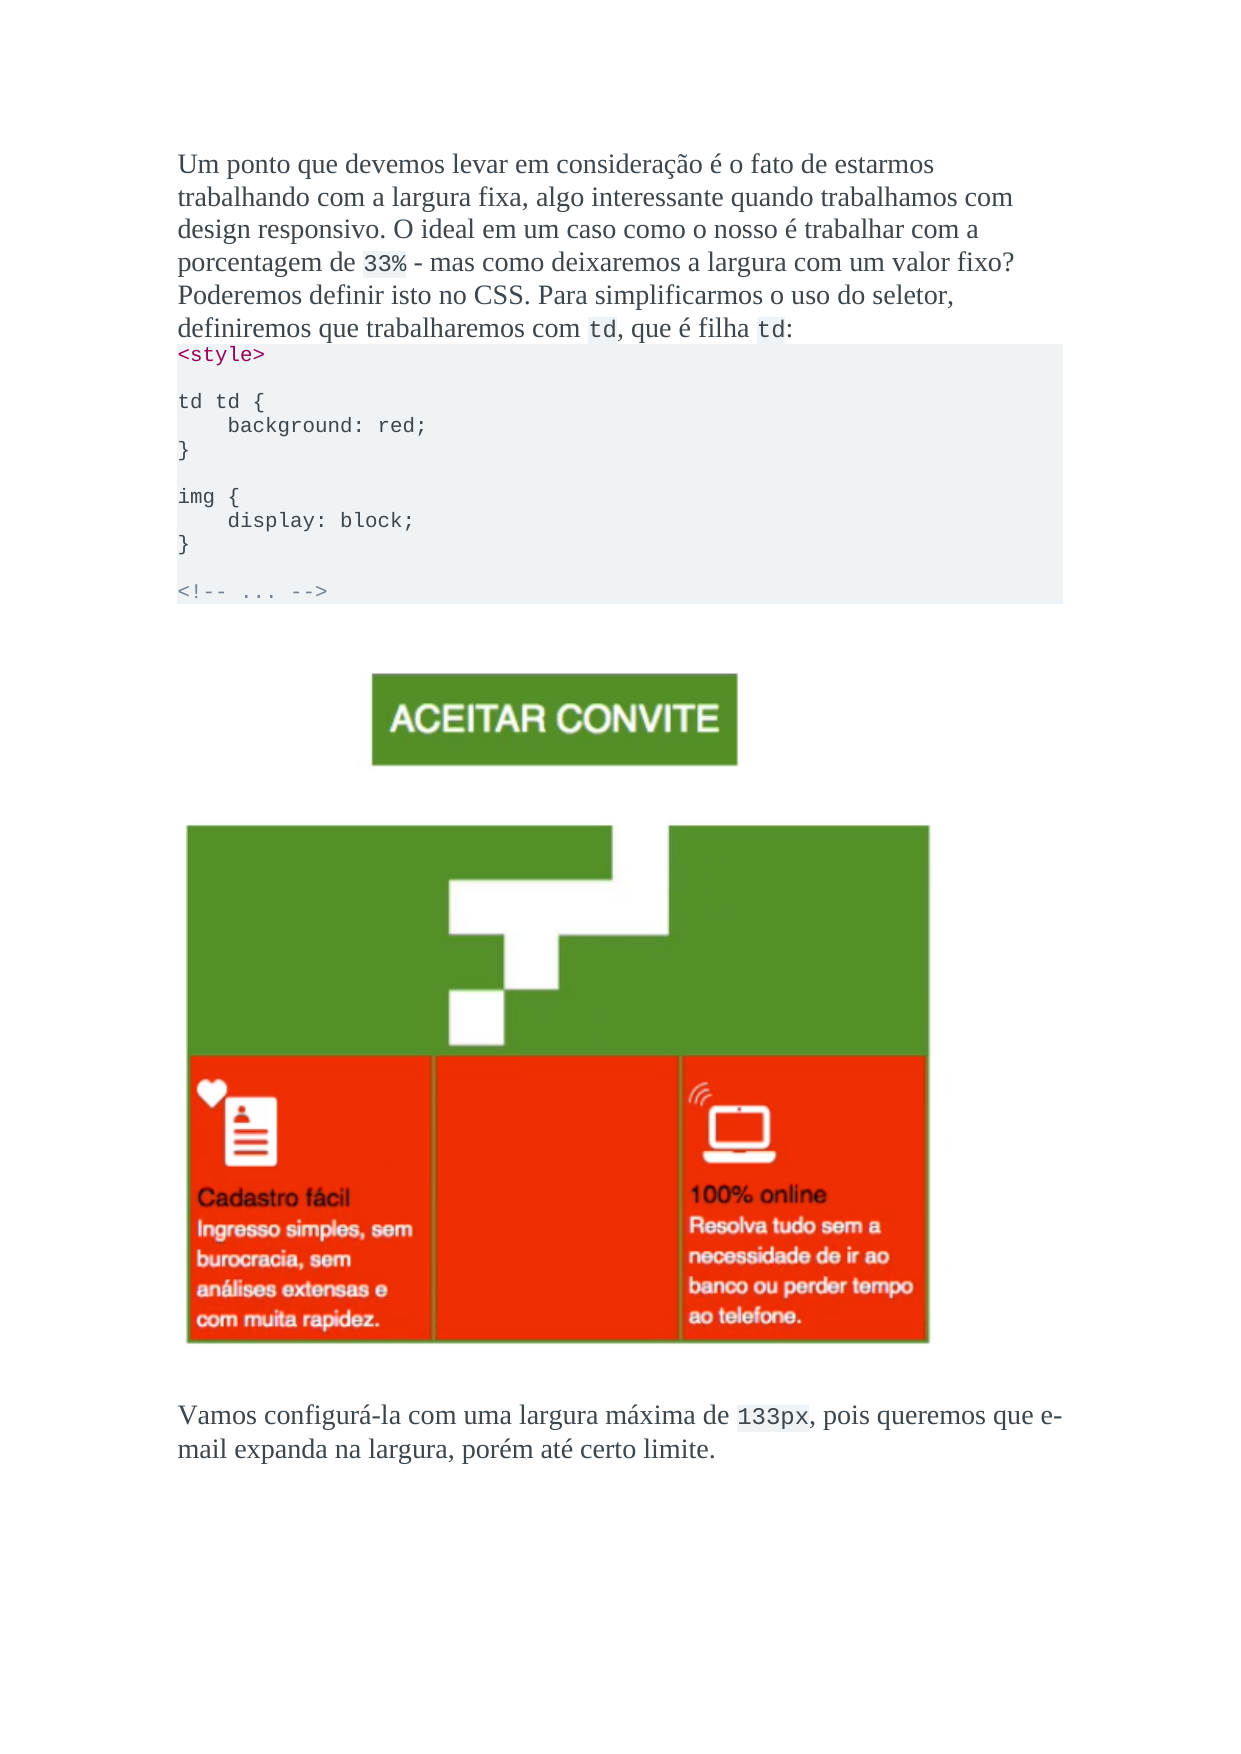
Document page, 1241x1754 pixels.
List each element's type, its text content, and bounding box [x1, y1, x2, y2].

text img { [177, 486, 1063, 510]
text Um ponto que devemos levar em consideração é o fato de estarmos trabalhando com a largura fixa, algo interessante quando trabalhamos com design responsivo. O ideal em um caso como o nosso é trabalhar com a porcentagem de 33% - mas como deixaremos a largura com um valor fixo? Poderemos definir isto no CSS. Para simplificarmos o uso do seletor, definiremos que trabalharemos com td, que é filha td: [177, 148, 1063, 344]
text td td { [177, 392, 1063, 415]
text Vamos configurá-la com uma largura máxima de 133px, pois queremos que e-mail expanda na largura, porém até certo limite. [177, 1398, 1063, 1464]
text <style> [177, 344, 1063, 368]
text display: block; [177, 510, 1063, 533]
text } [177, 533, 1063, 557]
text } [177, 439, 1063, 462]
text background: red; [177, 415, 1063, 439]
text <!-- ... --> [177, 581, 1063, 604]
picture [177, 641, 946, 1361]
